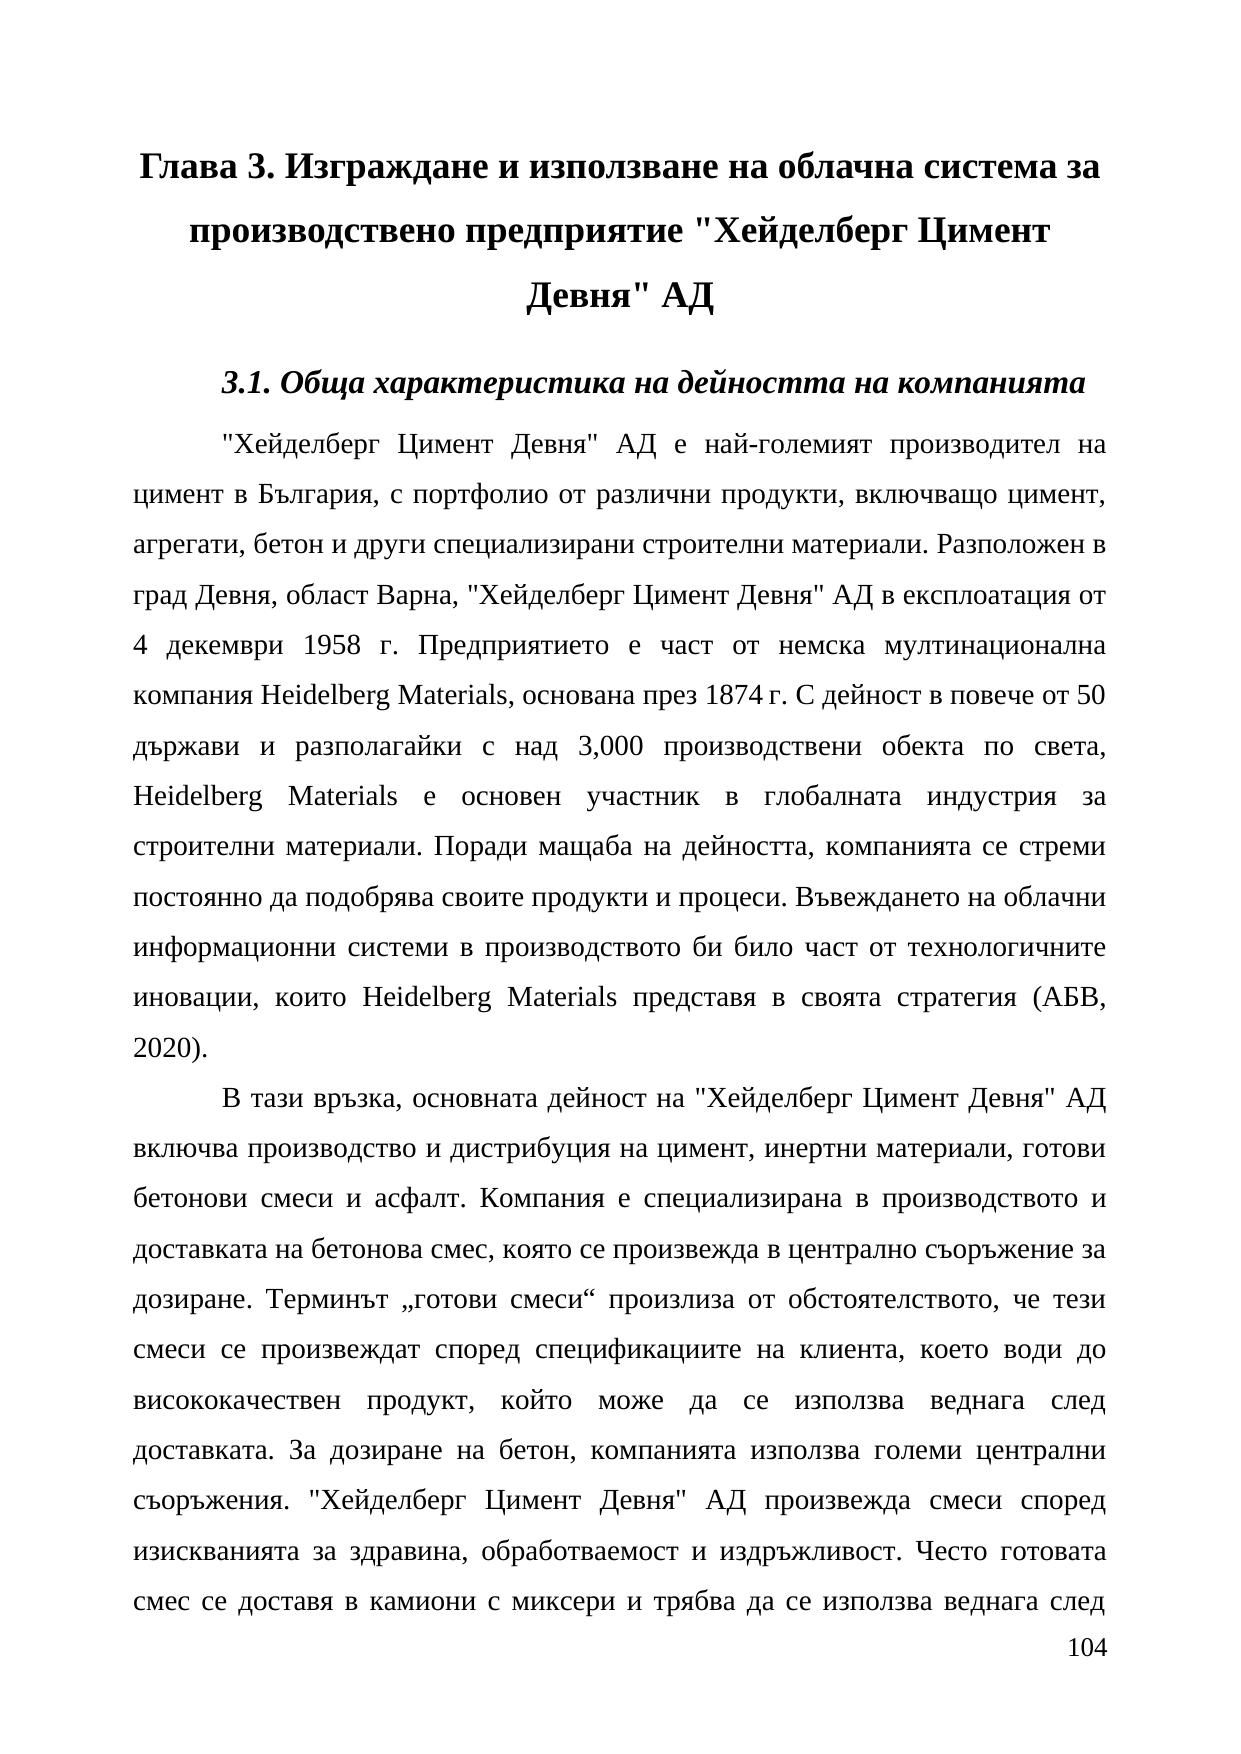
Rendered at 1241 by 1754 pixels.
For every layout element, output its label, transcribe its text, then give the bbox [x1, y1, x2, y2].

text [133, 1080, 1107, 1617]
subtitle 3.1. Обща характеристика на дейността на компанията [133, 362, 1107, 401]
text "Хейделберг Цимент Девня" АД е най-големият производител на цимент в България, с портфолио от различни продукти, включващо цимент, агрегати, бетон и други специализирани строителни материали. Разположен в град Девня, област Варна, "Хейделберг Цимент Девня" АД в експлоатация от 4 декември 1958 г. Предприятието е част от немска мултинационална компания Heidelberg Materials, основана през 1874 г. С дейност в повече от 50 държави и разполагайки с над 3,000 производствени обекта по света, Heidelberg Materials е основен участник в глобалната индустрия за строителни материали. Поради мащаба на дейността, компанията се стреми постоянно да подобрява своите продукти и процеси. Въвеждането на облачни информационни системи в производството би било част от технологичните иновации, които Heidelberg Materials представя в своята стратегия (АБВ, 2020). [133, 426, 1107, 1063]
subtitle Глава 3. Изграждане и използване на облачна система за производствено предприятие "Хейделберг Цимент Девня" АД [133, 143, 1107, 316]
